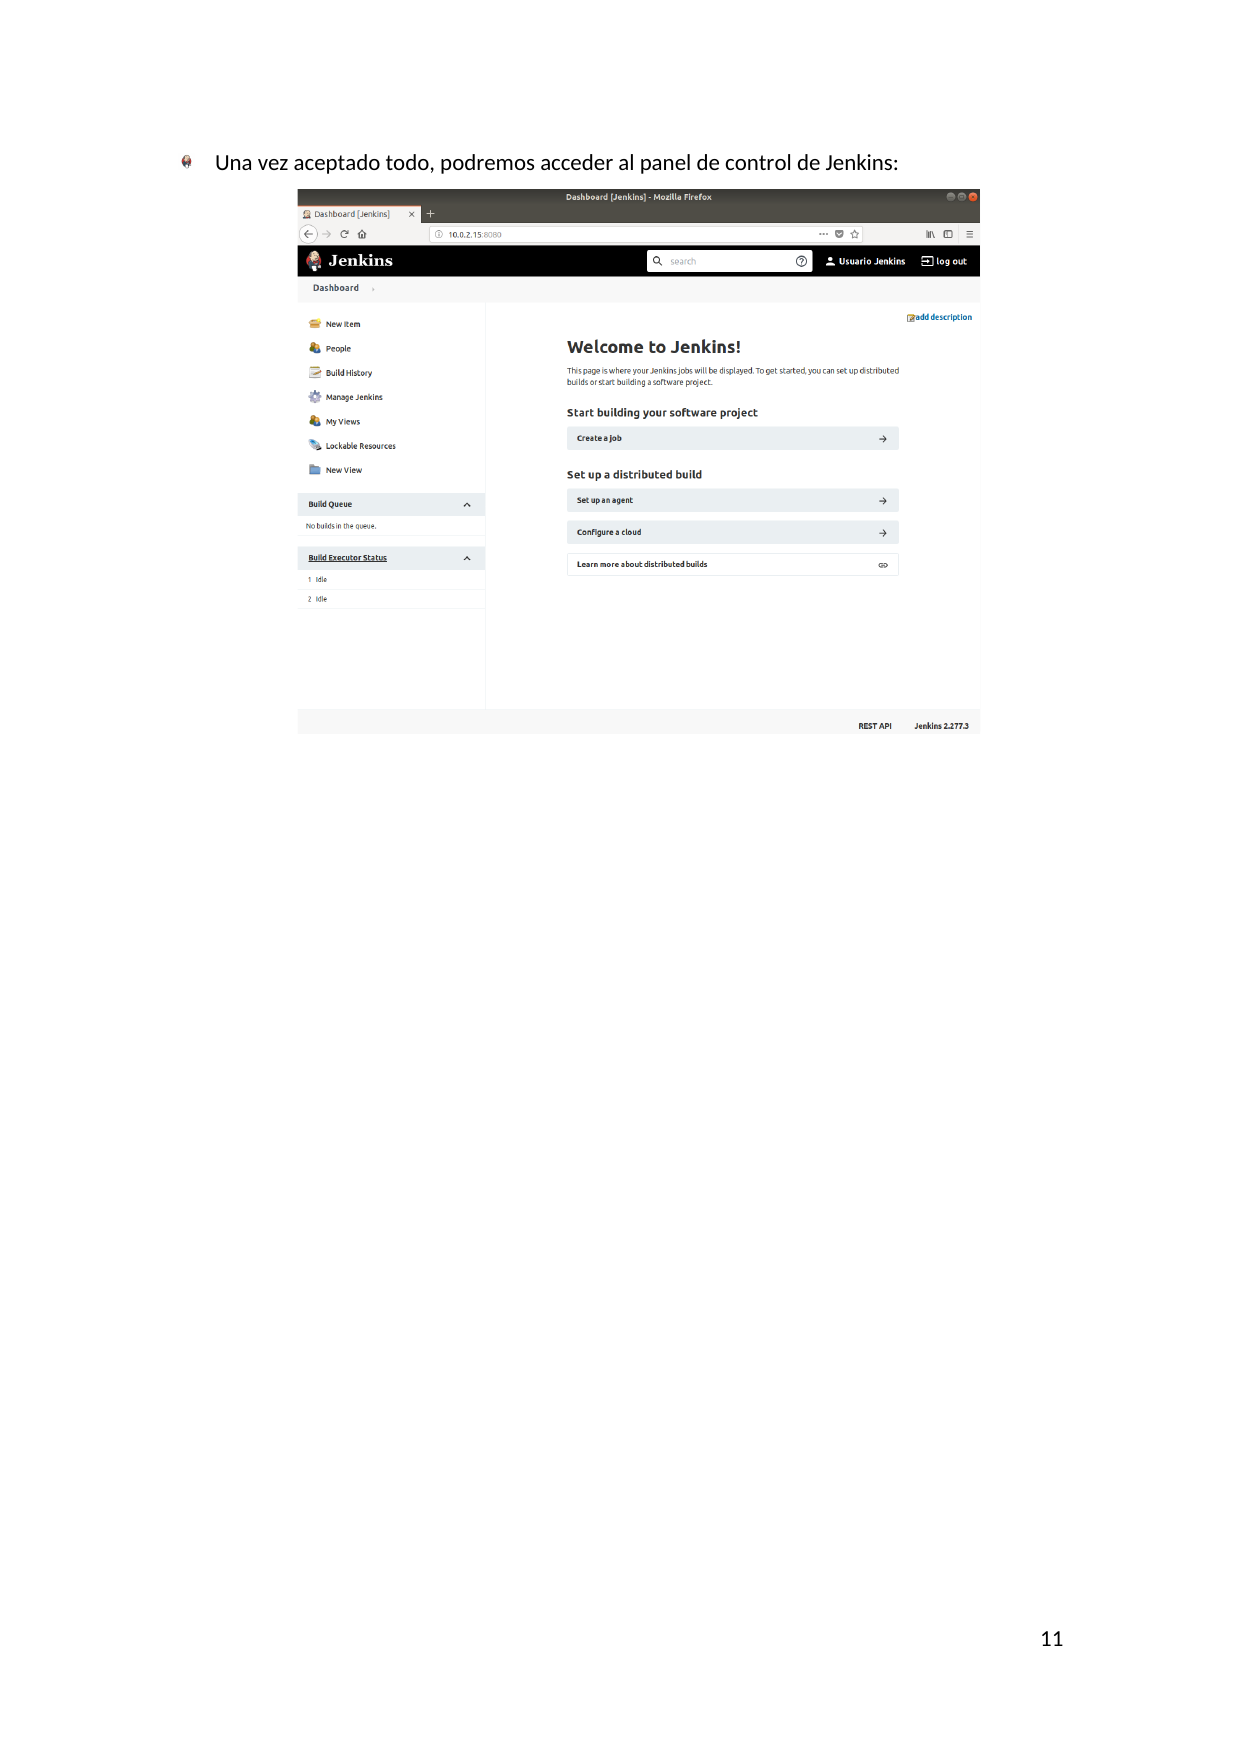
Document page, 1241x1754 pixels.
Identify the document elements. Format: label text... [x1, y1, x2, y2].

list Una vez aceptado todo, podremos acceder al panel de control de Jenkins: [177, 148, 1063, 176]
picture [178, 153, 195, 170]
picture [297, 189, 981, 734]
